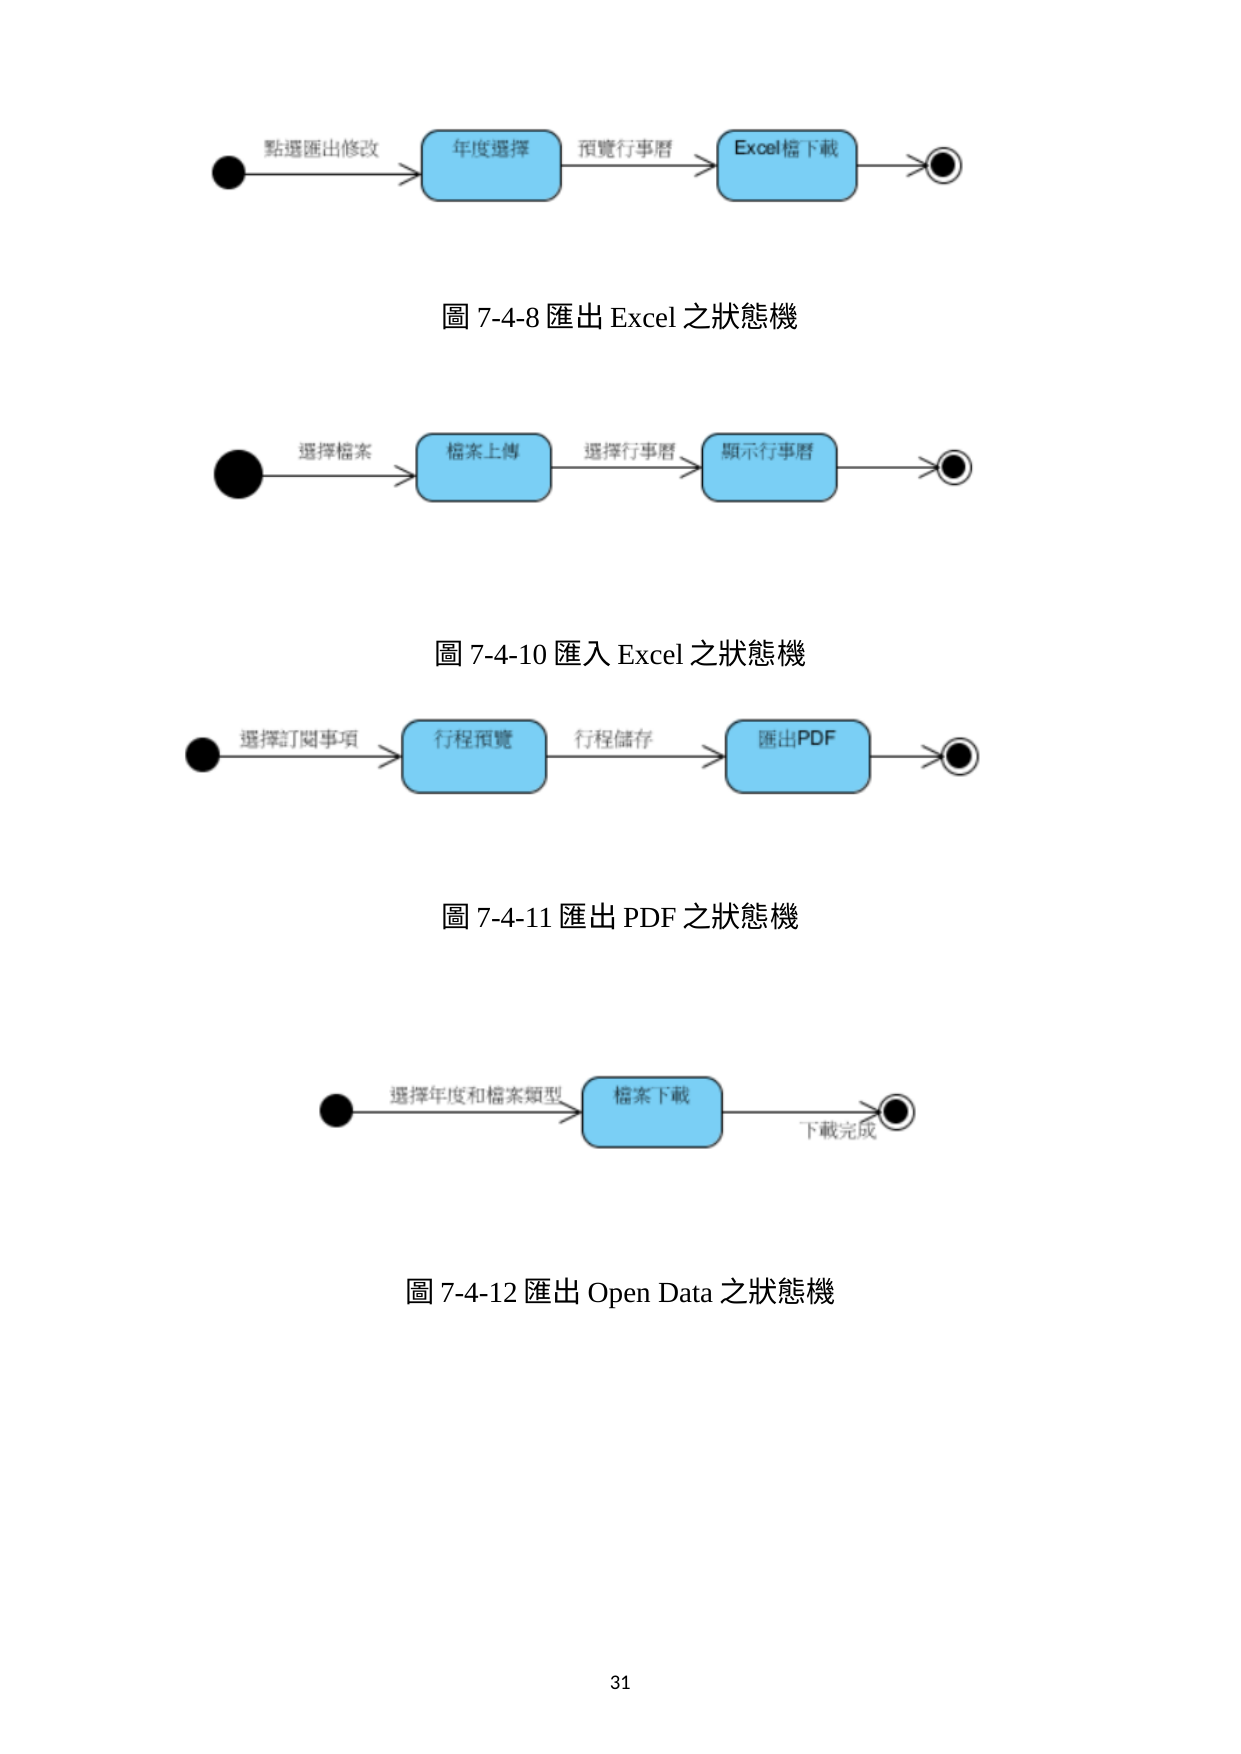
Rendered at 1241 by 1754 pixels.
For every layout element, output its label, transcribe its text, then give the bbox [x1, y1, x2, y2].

picture [148, 690, 1007, 858]
picture [261, 1009, 1001, 1220]
picture [203, 76, 1031, 261]
picture [183, 360, 1030, 578]
